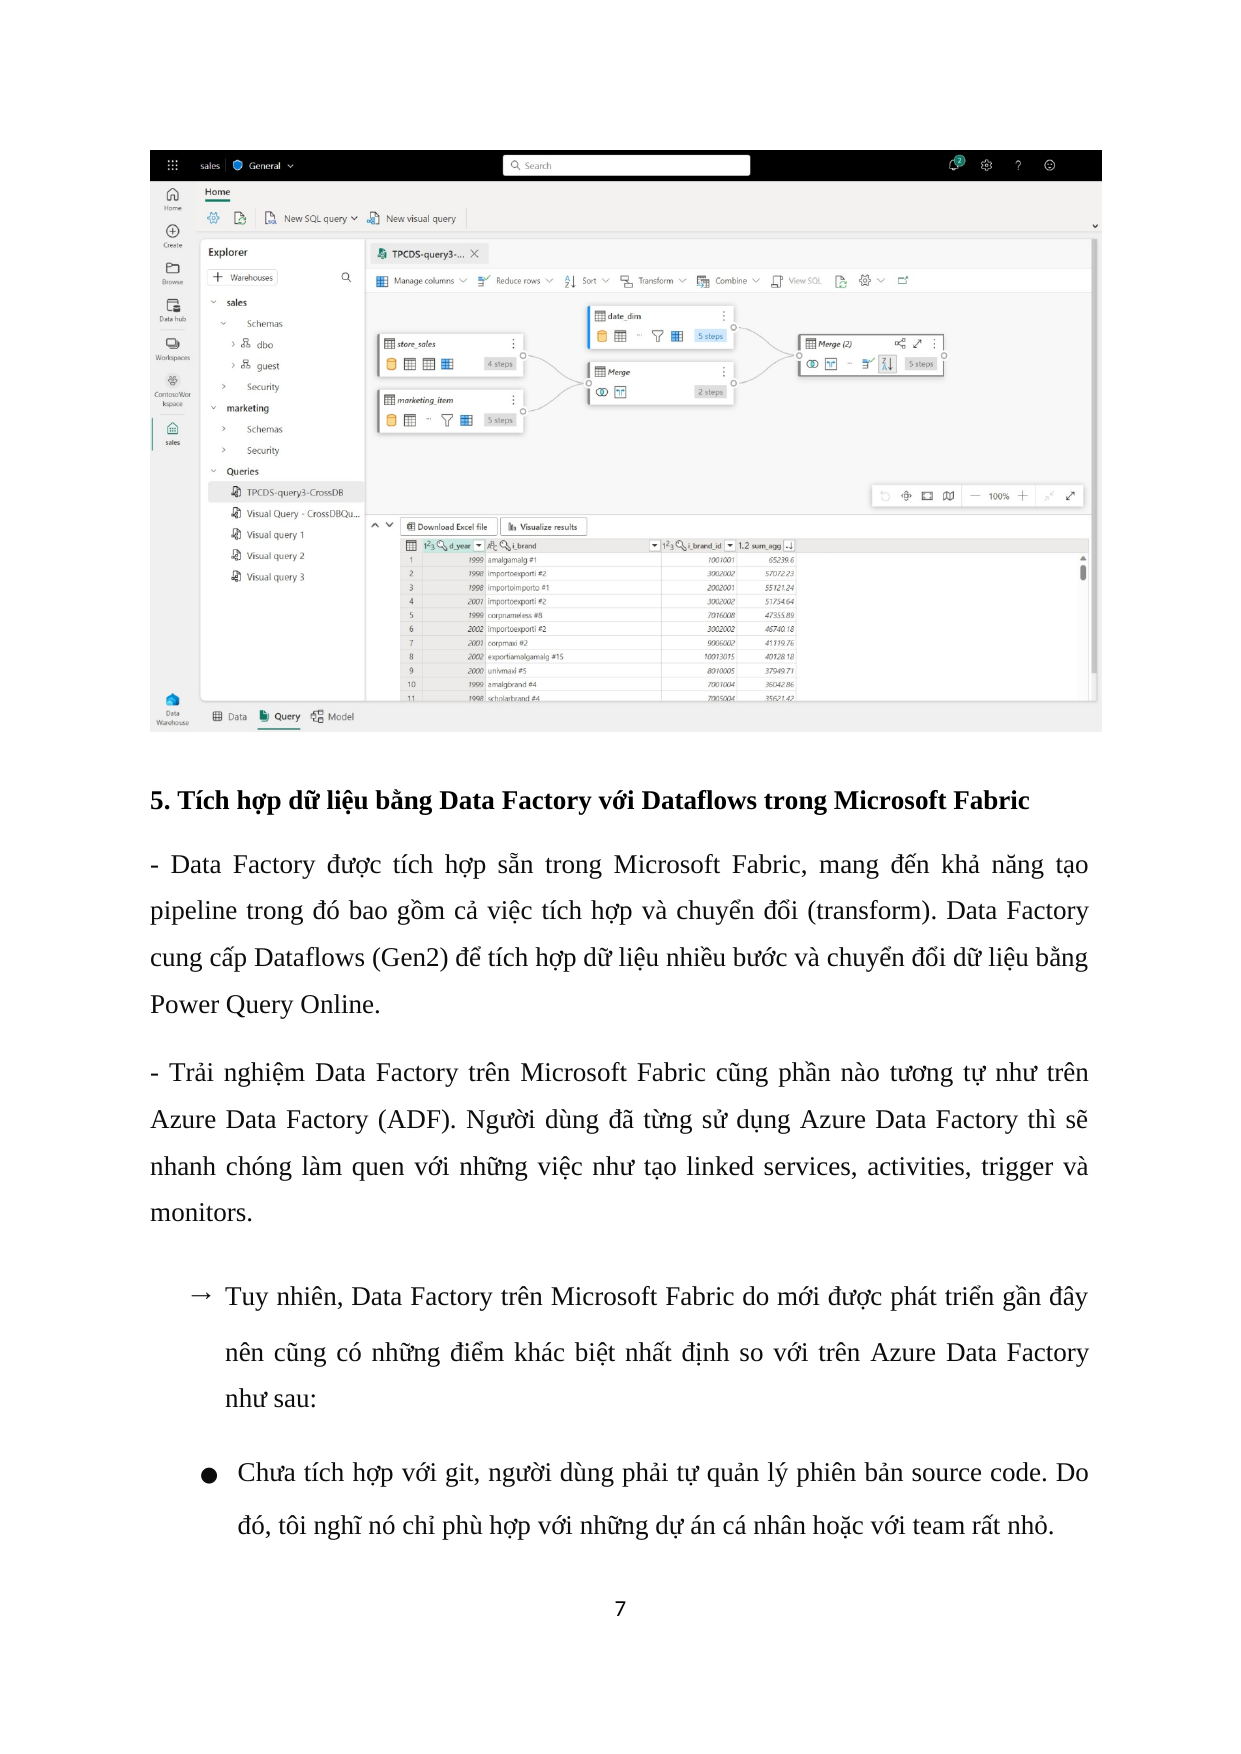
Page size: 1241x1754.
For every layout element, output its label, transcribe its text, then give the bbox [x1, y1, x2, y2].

picture [150, 150, 1102, 732]
list Chưa tích hợp với git, người dùng phải tự quản lý phiên bản source code. Do đó, tôi nghĩ nó chỉ phù hợp với những dự án cá nhân hoặc với team rất nhỏ. [200, 1451, 1090, 1540]
text - Trải nghiệm Data Factory trên Microsoft Fabric cũng phần nào tương tự như trên Azure Data Factory (ADF). Người dùng đã từng sử dụng Azure Data Factory thì sẽ nhanh chóng làm quen với những việc như tạo linked services, activities, trigger và monitors. [150, 1056, 1090, 1227]
list Tuy nhiên, Data Factory trên Microsoft Fabric do mới được phát triển gần đây nên cũng có những điểm khác biệt nhất định so với trên Azure Data Factory như sau: [187, 1265, 1090, 1414]
text - Data Factory được tích hợp sẵn trong Microsoft Fabric, mang đến khả năng tạo pipeline trong đó bao gồm cả việc tích hợp và chuyển đổi (transform). Data Factory cung cấp Dataflows (Gen2) để tích hợp dữ liệu nhiều bước và chuyển đổi dữ liệu bằng Power Query Online. [150, 848, 1090, 1019]
text 5. Tích hợp dữ liệu bằng Data Factory với Dataflows trong Microsoft Fabric [150, 784, 1090, 816]
